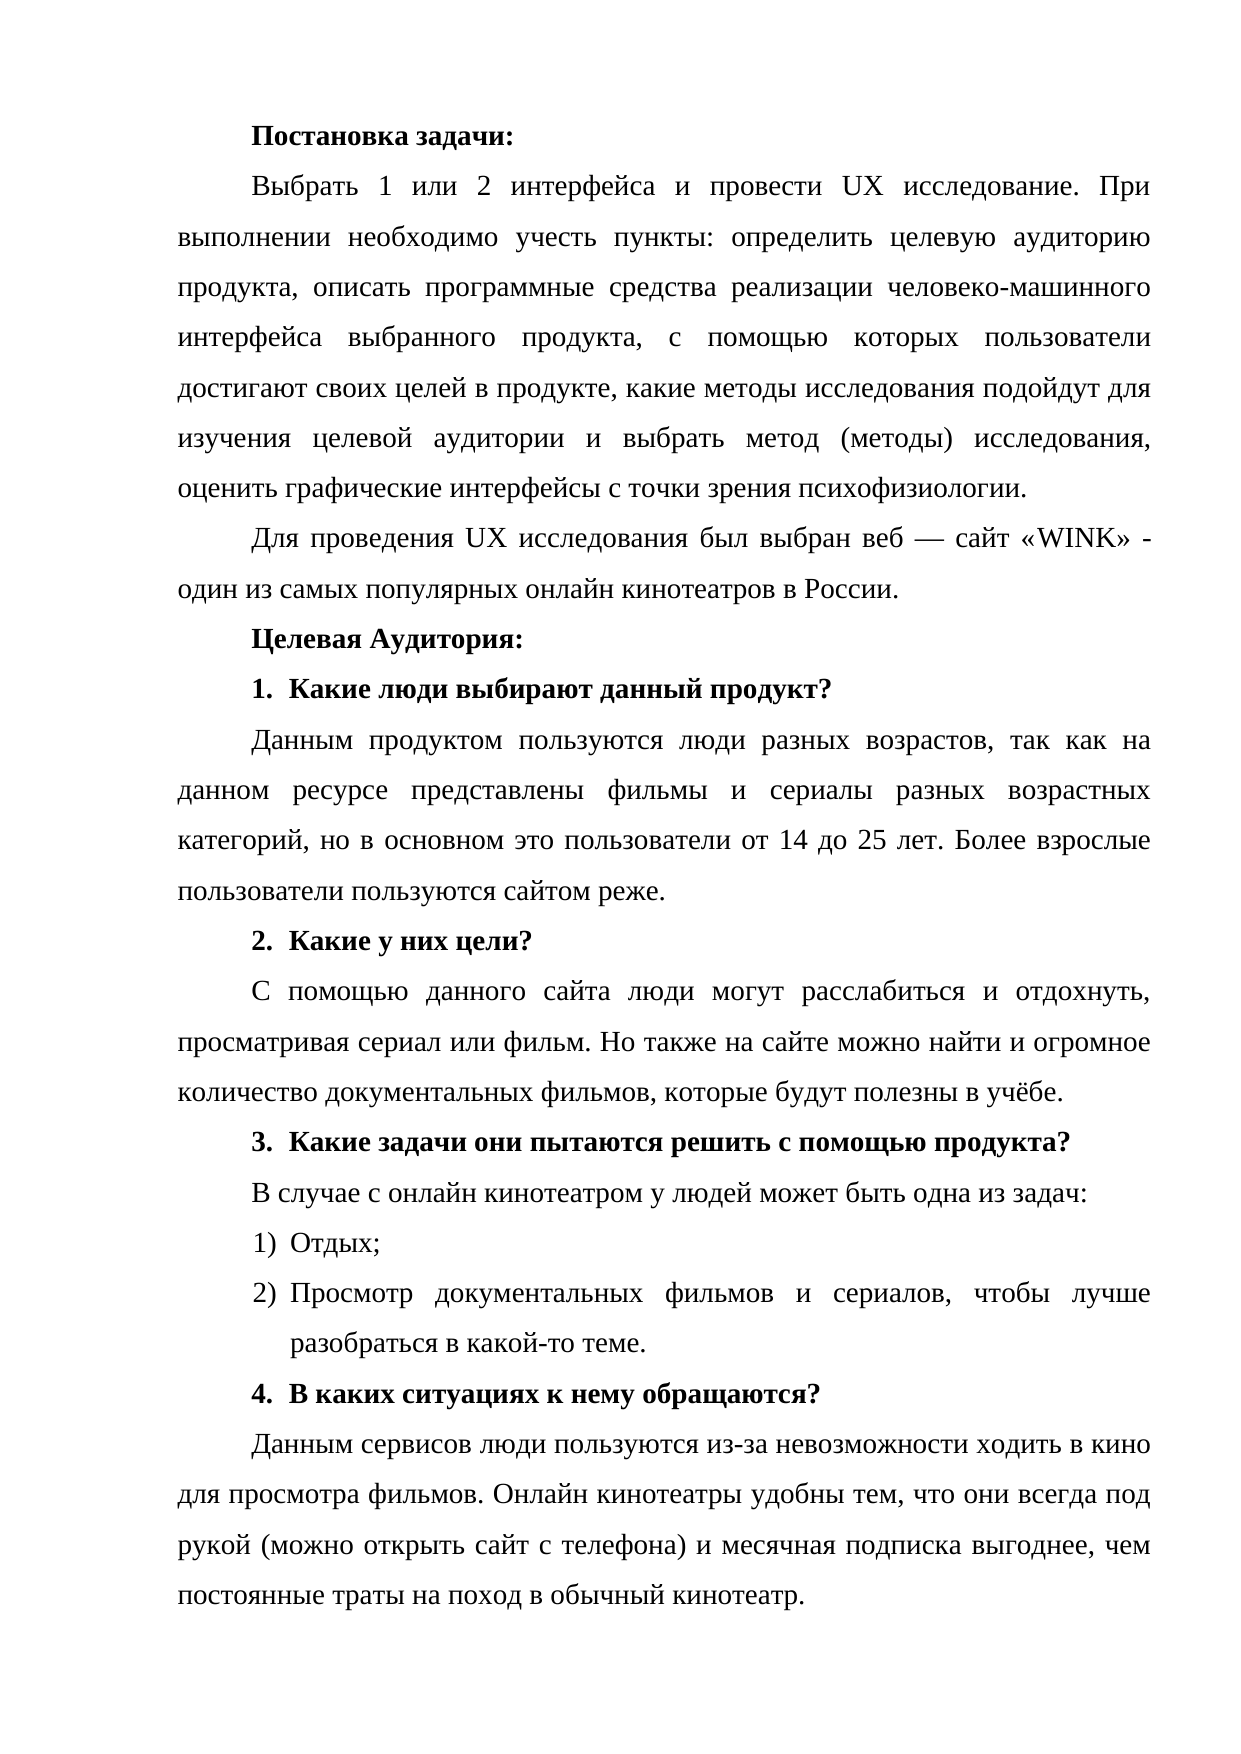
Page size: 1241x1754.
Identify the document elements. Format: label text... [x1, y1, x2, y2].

list Какие у них цели? [251, 923, 1152, 957]
list Какие задачи они пытаются решить с помощью продукта? [251, 1124, 1152, 1158]
list Какие люди выбирают данный продукт? [251, 672, 1152, 705]
list Просмотр документальных фильмов и сериалов, чтобы лучше разобраться в какой-то теме. [252, 1275, 1152, 1359]
text Данным продуктом пользуются люди разных возрастов, так как на данном ресурсе представлены фильмы и сериалы разных возрастных категорий, но в основном это пользователи от 14 до 25 лет. Более взрослые пользователи пользуются сайтом реже. [177, 722, 1152, 906]
text Целевая Аудитория: [177, 621, 1152, 655]
list В каких ситуациях к нему обращаются? [251, 1376, 1152, 1409]
text Постановка задачи: [177, 118, 1152, 152]
text Выбрать 1 или 2 интерфейса и провести UX исследование. При выполнении необходимо учесть пункты: определить целевую аудиторию продукта, описать программные средства реализации человеко-машинного интерфейса выбранного продукта, с помощью которых пользователи достигают своих целей в продукте, какие методы исследования подойдут для изучения целевой аудитории и выбрать метод (методы) исследования, оценить графические интерфейсы с точки зрения психофизиологии. [177, 168, 1152, 504]
list Отдых; [252, 1225, 1152, 1258]
text Данным сервисов люди пользуются из-за невозможности ходить в кино для просмотра фильмов. Онлайн кинотеатры удобны тем, что они всегда под рукой (можно открыть сайт с телефона) и месячная подписка выгоднее, чем постоянные траты на поход в обычный кинотеатр. [177, 1426, 1152, 1611]
text Для проведения UX исследования был выбран веб — сайт «WINK» - один из самых популярных онлайн кинотеатров в России. [177, 521, 1152, 604]
text С помощью данного сайта люди могут расслабиться и отдохнуть, просматривая сериал или фильм. Но также на сайте можно найти и огромное количество документальных фильмов, которые будут полезны в учёбе. [177, 973, 1152, 1108]
text В случае с онлайн кинотеатром у людей может быть одна из задач: [177, 1175, 1152, 1208]
